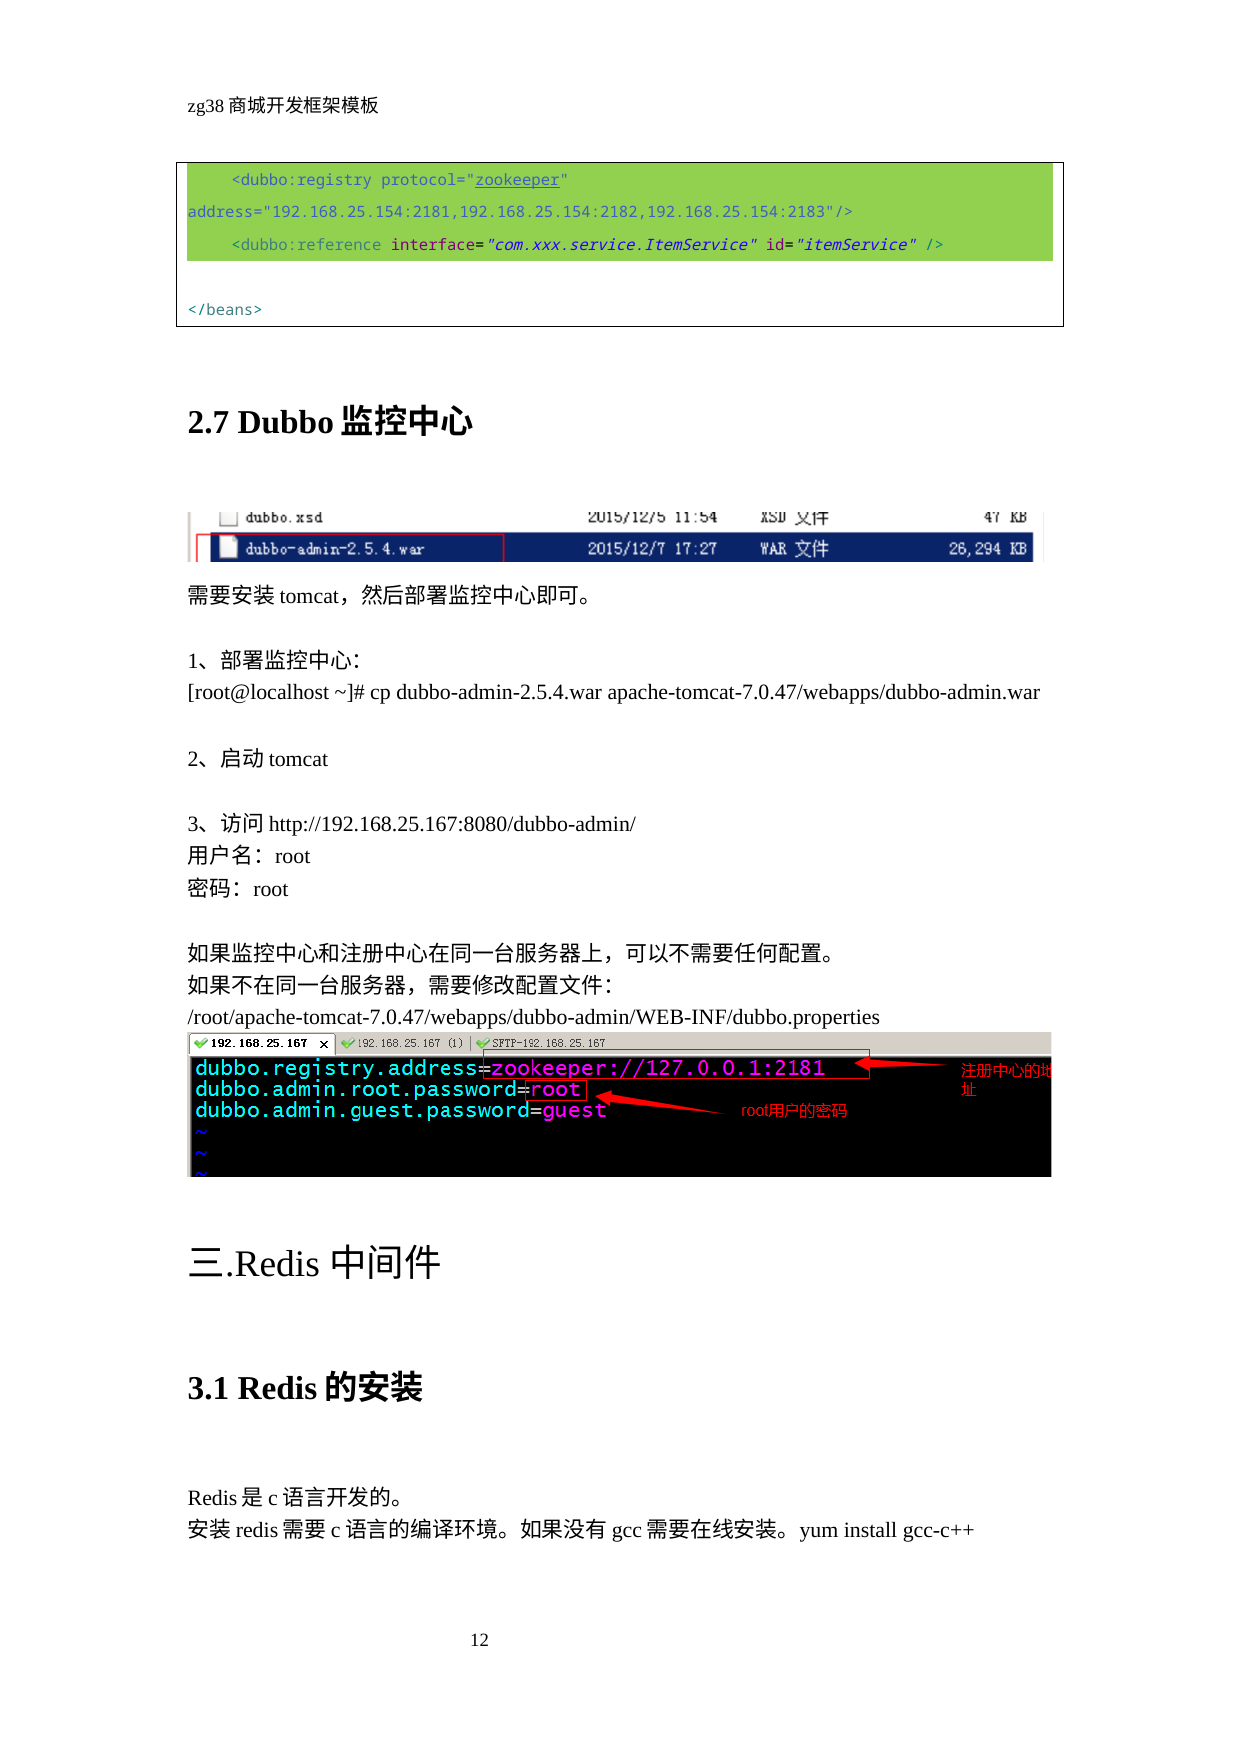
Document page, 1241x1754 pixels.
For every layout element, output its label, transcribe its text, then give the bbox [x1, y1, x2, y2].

list 访问http://192.168.25.167:8080/dubbo-admin/ [187, 805, 1053, 838]
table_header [177, 163, 1063, 326]
text 密码：root [187, 870, 1053, 903]
text 1、部署监控中心： [187, 643, 1053, 675]
picture [187, 512, 1052, 562]
text /root/apache-tomcat-7.0.47/webapps/dubbo-admin/WEB-INF/dubbo.properties [187, 1000, 1053, 1033]
subtitle 三.Redis 中间件 [187, 1228, 1053, 1293]
text 如果不在同一台服务器，需要修改配置文件： [187, 968, 1053, 1000]
text 用户名：root [187, 838, 1053, 870]
list 启动tomcat [187, 740, 1053, 773]
picture [187, 1032, 1052, 1177]
text [root@localhost ~]# cp dubbo-admin-2.5.4.war apache-tomcat-7.0.47/webapps/dubbo-admin.war [187, 675, 1053, 708]
text 安装redis需要c语言的编译环境。如果没有gcc需要在线安装。yum install gcc-c++ [187, 1512, 1053, 1544]
text Redis是c语言开发的。 [187, 1479, 1053, 1512]
text 需要安装tomcat，然后部署监控中心即可。 [187, 578, 1053, 610]
subtitle 2.7 Dubbo监控中心 [187, 386, 1053, 451]
subtitle 3.1 Redis的安装 [187, 1352, 1053, 1417]
text 如果监控中心和注册中心在同一台服务器上，可以不需要任何配置。 [187, 935, 1053, 968]
